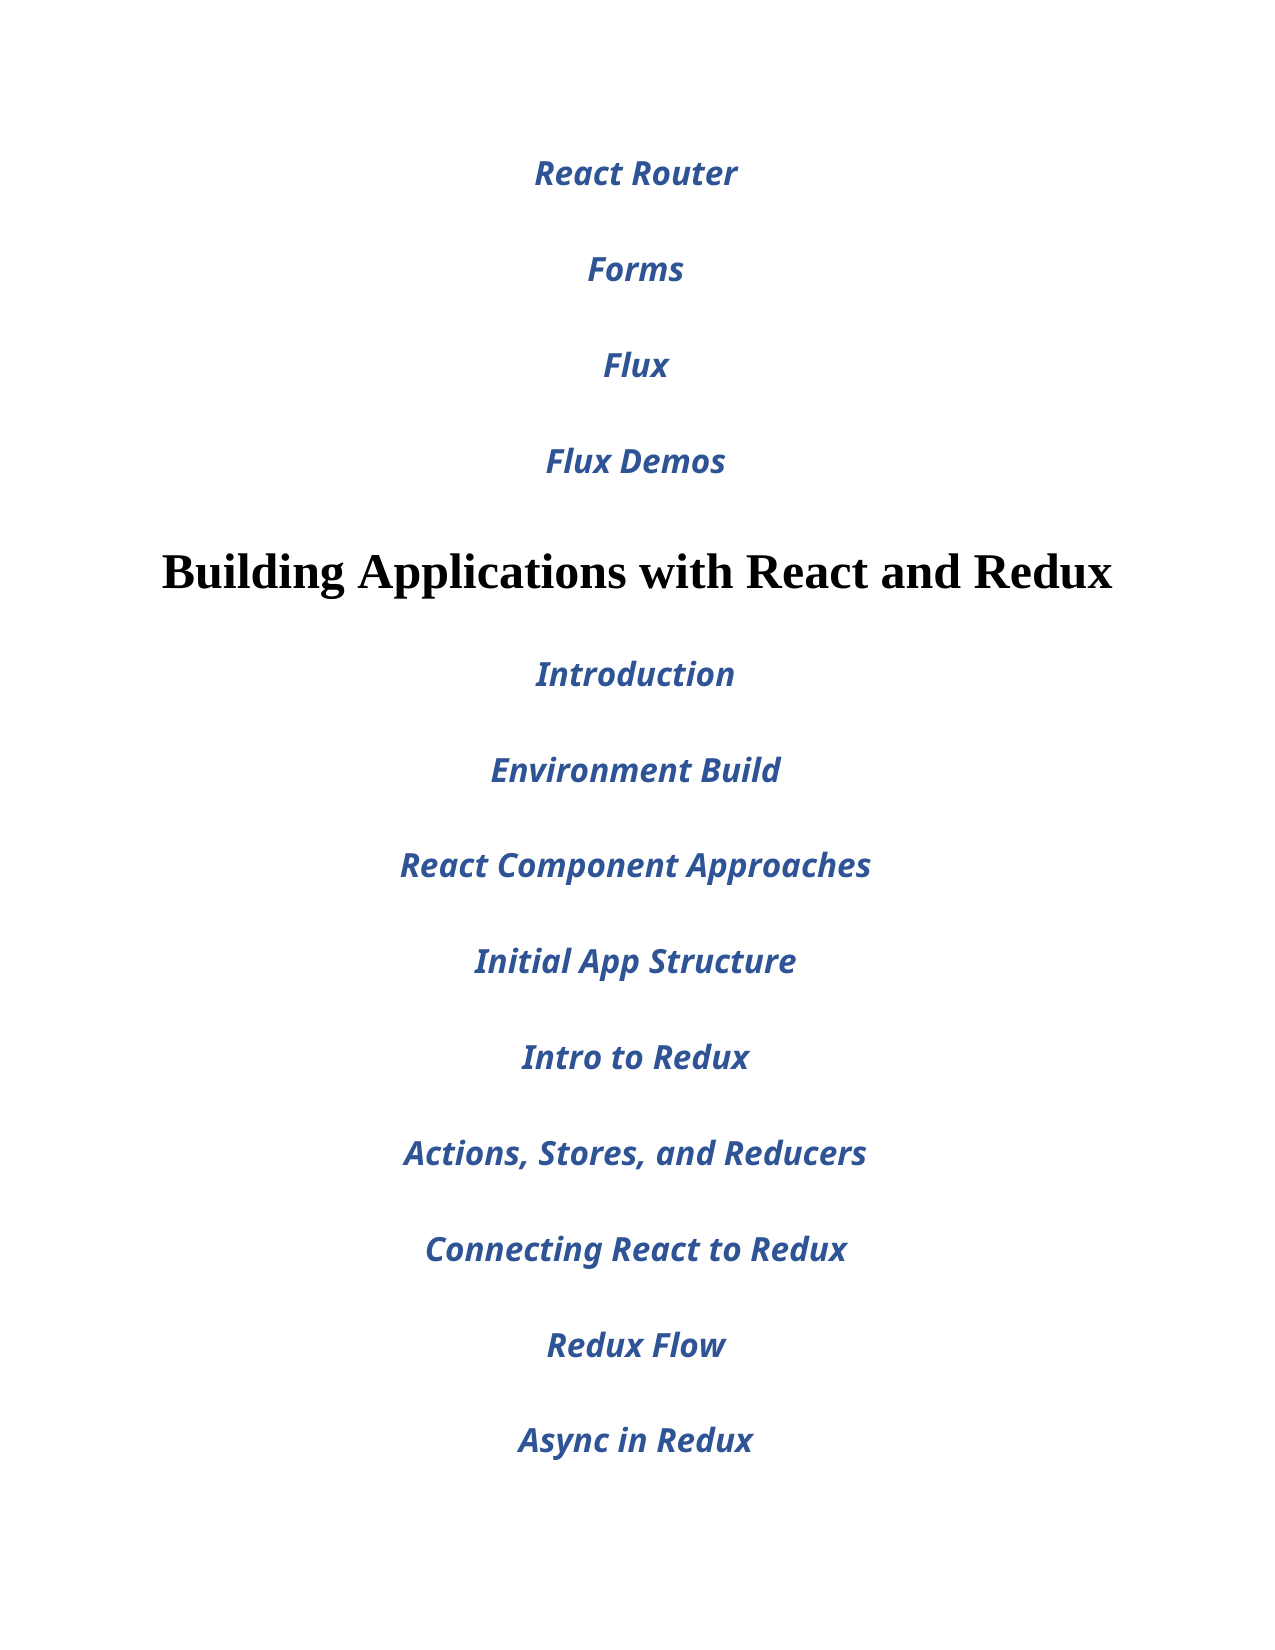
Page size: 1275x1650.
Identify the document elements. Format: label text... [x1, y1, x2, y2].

subtitle Async in Redux [150, 1417, 1125, 1463]
subtitle Building Applications with React and Redux [150, 542, 1125, 599]
subtitle Forms [150, 246, 1125, 291]
subtitle Intro to Redux [150, 1034, 1125, 1079]
subtitle React Component Approaches [150, 842, 1125, 888]
subtitle Introduction [150, 651, 1125, 696]
subtitle Initial App Structure [150, 938, 1125, 983]
subtitle React Router [150, 150, 1125, 195]
subtitle Actions, Stores, and Reducers [150, 1130, 1125, 1175]
subtitle Environment Build [150, 746, 1125, 792]
subtitle Connecting React to Redux [150, 1226, 1125, 1271]
subtitle Flux [150, 342, 1125, 387]
subtitle Redux Flow [150, 1321, 1125, 1367]
subtitle Flux Demos [150, 437, 1125, 483]
